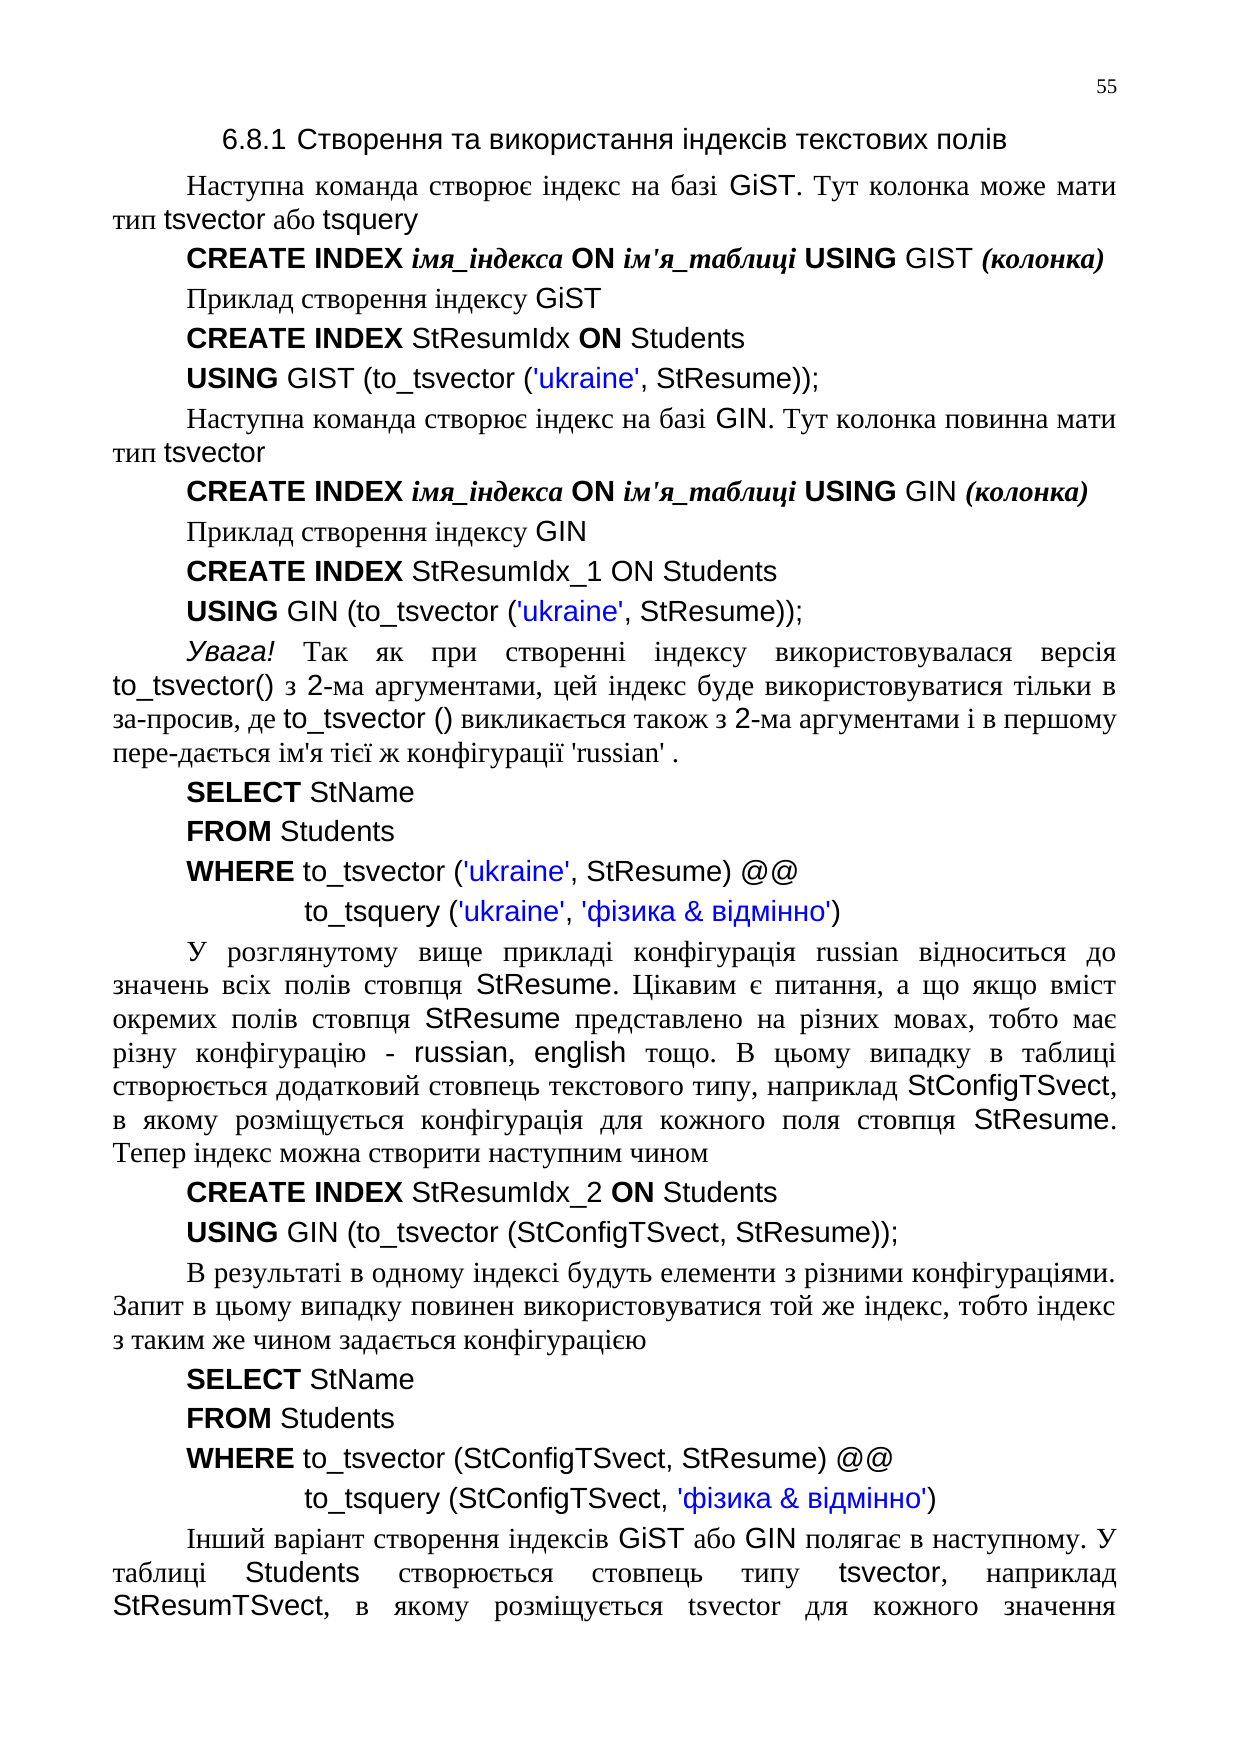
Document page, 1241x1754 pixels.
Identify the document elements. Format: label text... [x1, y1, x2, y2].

text Наступна команда створює індекс на базі GiST. Тут колонка може мати тип tsvector або tsquery [112, 168, 1117, 235]
text CREATE INDEX імя_індекса ON ім'я_таблиці USING GIST (колонка) [112, 242, 1117, 275]
text USING GIN (to_tsvector ('ukraine', StResume)); [112, 594, 1117, 628]
text FROM Students [112, 1402, 1117, 1435]
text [112, 1521, 1117, 1622]
text to_tsquery ('ukraine', 'фізика & відмінно') [112, 894, 1117, 927]
text У розглянутому вище прикладі конфігурація russian відноситься до значень всіх полів стовпця StResume. Цікавим є питання, а що якщо вміст окремих полів стовпця StResume представлено на різних мовах, тобто має різну конфігурацію - russian, english тощо. В цьому випадку в таблиці створюється додатковий стовпець текстового типу, наприклад StConfigTSvect, в якому розміщується конфігурація для кожного поля стовпця StResume. Тепер індекс можна створити наступним чином [112, 934, 1117, 1169]
text WHERE to_tsvector (StConfigTSvect, StResume) @@ [112, 1441, 1117, 1475]
text SELECT StName [112, 774, 1117, 808]
text WHERE to_tsvector ('ukraine', StResume) @@ [112, 854, 1117, 888]
text Приклад створення індексу GIN [112, 514, 1117, 548]
text USING GIST (to_tsvector ('ukraine', StResume)); [112, 361, 1117, 395]
text CREATE INDEX StResumIdx ON Students [112, 321, 1117, 355]
text CREATE INDEX StResumIdx_2 ON Students [112, 1175, 1117, 1209]
text CREATE INDEX StResumIdx_1 ON Students [112, 554, 1117, 588]
text В результаті в одному індексі будуть елементи з різними конфігураціями. Запит в цьому випадку повинен використовуватися той же індекс, тобто індекс з таким же чином задається конфігурацією [112, 1255, 1117, 1356]
text SELECT StName [112, 1362, 1117, 1395]
subtitle Створення та використання індексів текстових полів [112, 122, 1117, 156]
text Наступна команда створює індекс на базі GIN. Тут колонка повинна мати тип tsvector [112, 401, 1117, 468]
text to_tsquery (StConfigTSvect, 'фізика & відмінно') [112, 1481, 1117, 1515]
text FROM Students [112, 814, 1117, 848]
text USING GIN (to_tsvector (StConfigTSvect, StResume)); [112, 1215, 1117, 1249]
text Приклад створення індексу GiST [112, 281, 1117, 315]
text CREATE INDEX імя_індекса ON ім'я_таблиці USING GIN (колонка) [112, 474, 1117, 508]
text Увага! Так як при створенні індексу використовувалася версія to_tsvector() з 2-ма аргументами, цей індекс буде використовуватися тільки в за-просив, де to_tsvector () викликається також з 2-ма аргументами і в першому пере-дається ім'я тієї ж конфігурації 'russian' . [112, 634, 1117, 768]
